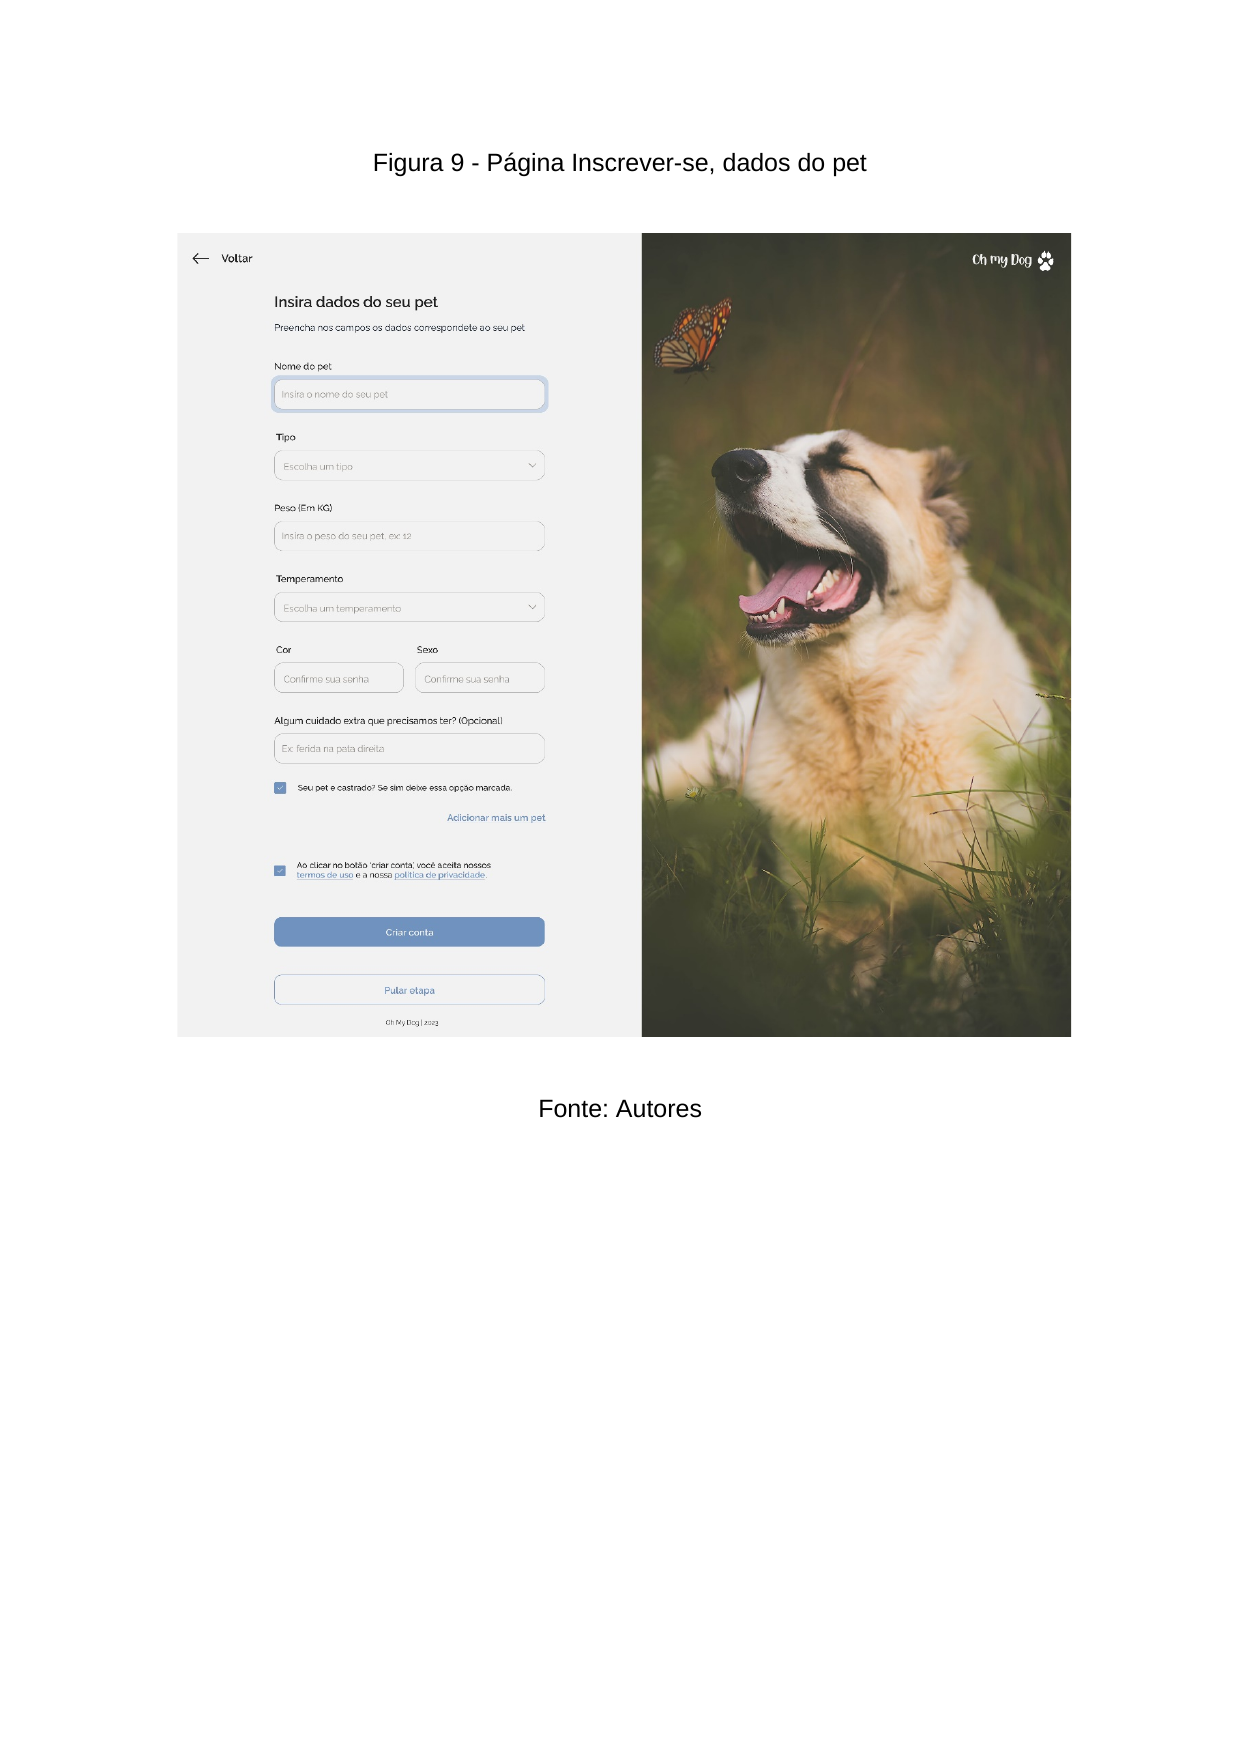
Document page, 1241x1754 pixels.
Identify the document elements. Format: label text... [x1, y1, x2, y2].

text Figura 9 - Página Inscrever-se, dados do pet [177, 148, 1063, 176]
text Fonte: Autores [177, 1094, 1063, 1123]
picture [177, 233, 1072, 1037]
